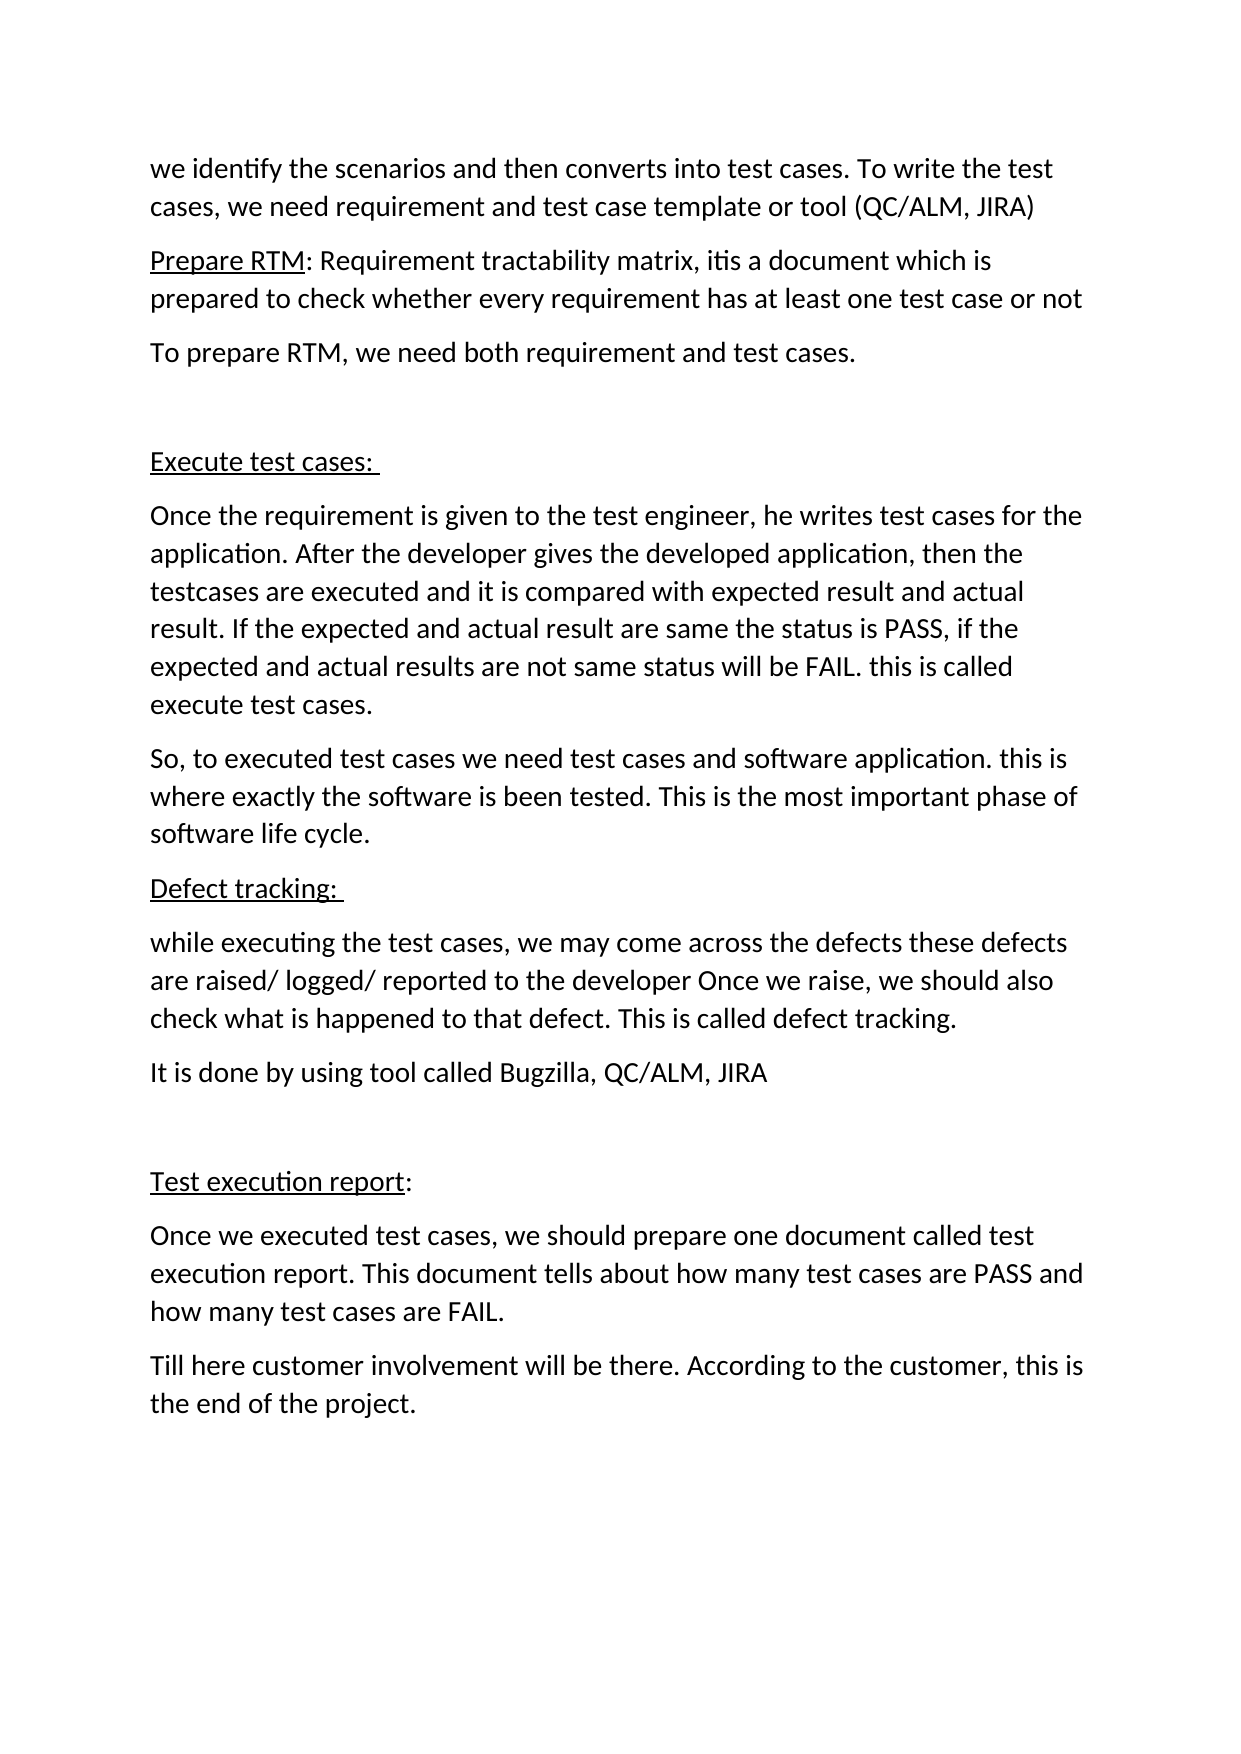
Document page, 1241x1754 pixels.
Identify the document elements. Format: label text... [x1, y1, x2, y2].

text Defect tracking: [150, 870, 1090, 906]
text To prepare RTM, we need both requirement and test cases. [150, 334, 1090, 370]
text Prepare RTM: Requirement tractability matrix, itis a document which is prepared to check whether every requirement has at least one test case or not [150, 242, 1090, 315]
text So, to executed test cases we need test cases and software application. this is where exactly the software is been tested. This is the most important phase of software life cycle. [150, 740, 1090, 851]
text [150, 150, 1090, 223]
text Till here customer involvement will be there. According to the customer, this is the end of the project. [150, 1347, 1090, 1420]
text It is done by using tool called Bugzilla, QC/ALM, JIRA [150, 1054, 1090, 1090]
text Once we executed test cases, we should prepare one document called test execution report. This document tells about how many test cases are PASS and how many test cases are FAIL. [150, 1217, 1090, 1328]
text Test execution report: [150, 1163, 1090, 1198]
text Once the requirement is given to the test engineer, he writes test cases for the application. After the developer gives the developed application, then the testcases are executed and it is compared with expected result and actual result. If the expected and actual result are same the status is PASS, if the expected and actual results are not same status will be FAIL. this is called execute test cases. [150, 497, 1090, 721]
text Execute test cases: [150, 443, 1090, 478]
text while executing the test cases, we may come across the defects these defects are raised/ logged/ reported to the developer Once we raise, we should also check what is happened to that defect. This is called defect tracking. [150, 924, 1090, 1035]
